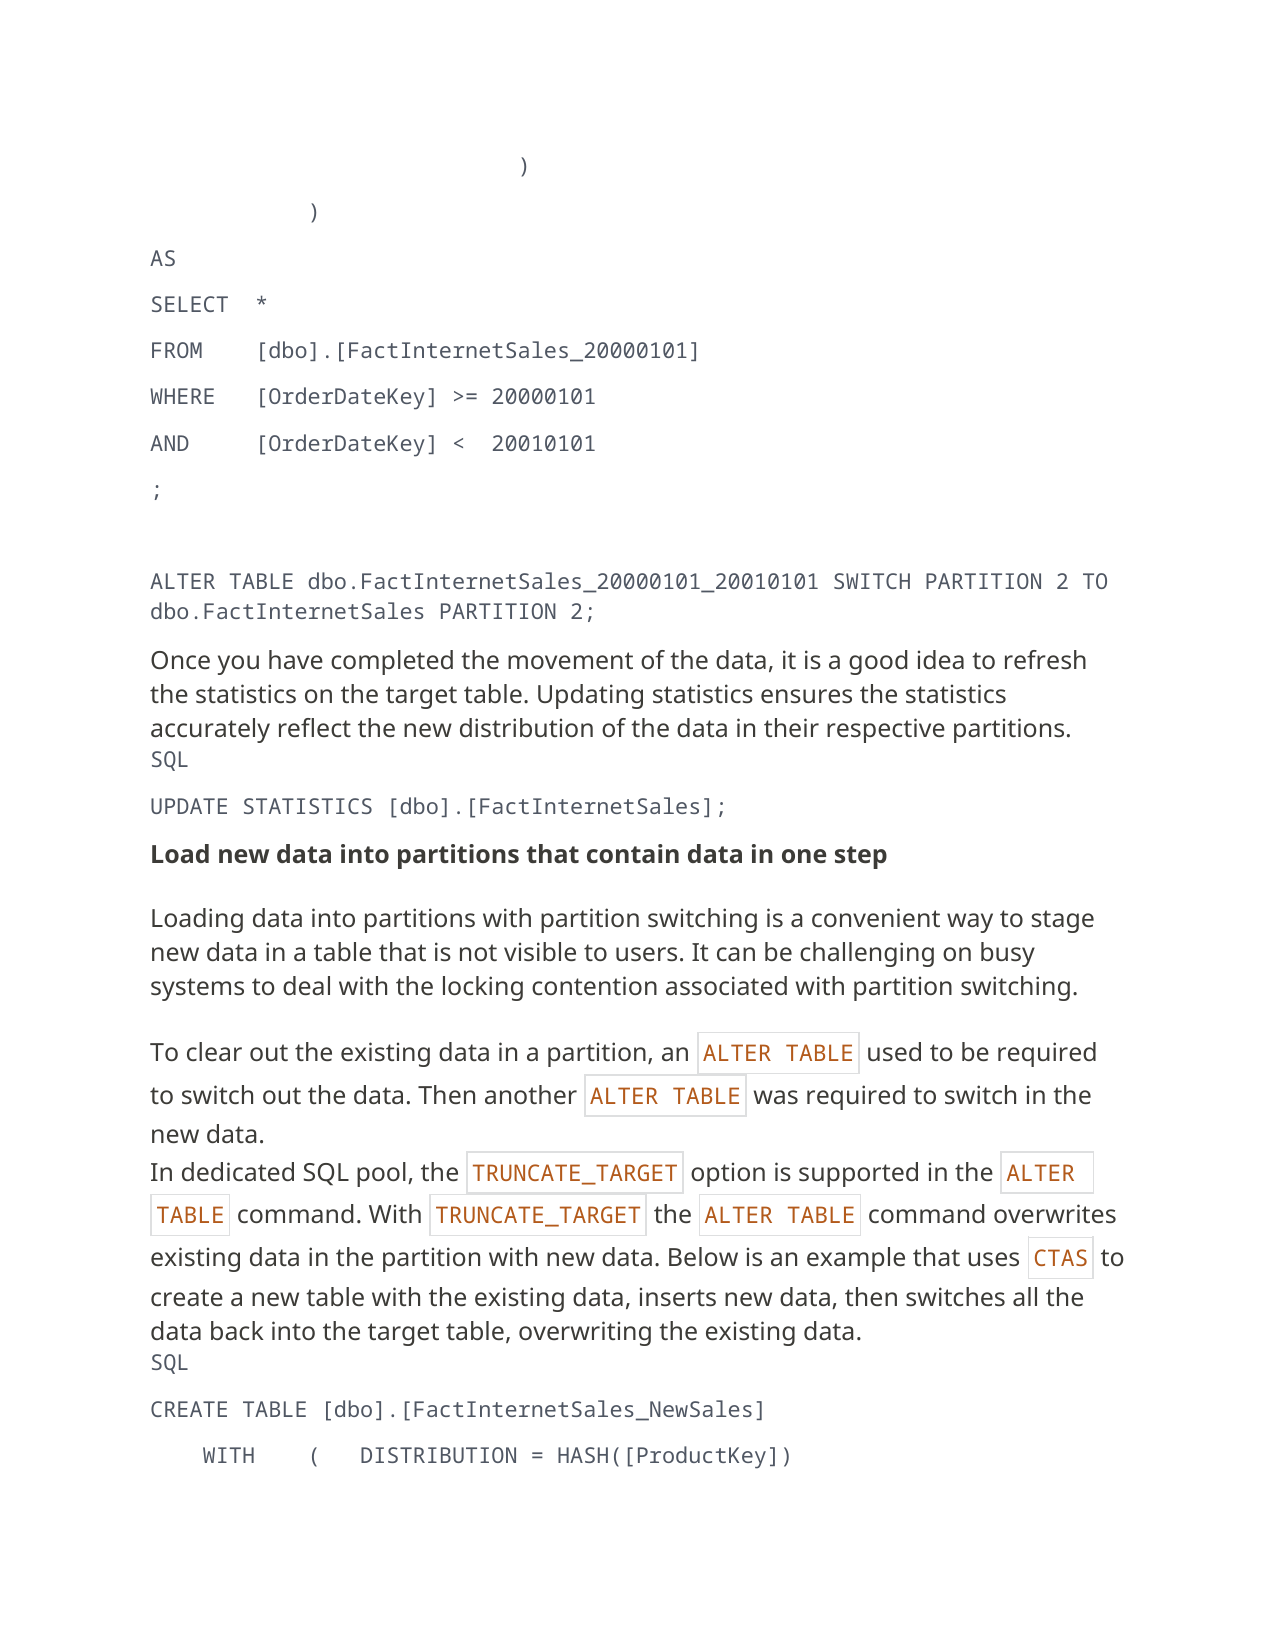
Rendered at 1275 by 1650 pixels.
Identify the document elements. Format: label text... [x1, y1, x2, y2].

text Once you have completed the movement of the data, it is a good idea to refresh the statistics on the target table. Updating statistics ensures the statistics accurately reflect the new distribution of the data in their respective partitions. [150, 642, 1125, 744]
text WITH ( DISTRIBUTION = HASH([ProductKey]) [150, 1440, 1125, 1469]
text In dedicated SQL pool, the TRUNCATE_TARGET option is supported in the ALTER TABLE command. With TRUNCATE_TARGET the ALTER TABLE command overwrites existing data in the partition with new data. Below is an example that uses CTAS to create a new table with the existing data, inserts new data, then switches all the data back into the target table, overwriting the existing data. [150, 1151, 1125, 1347]
text Loading data into partitions with partition switching is a convenient way to stage new data in a table that is not visible to users. It can be challenging on busy systems to deal with the locking contention associated with partition switching. [150, 900, 1125, 1002]
text CREATE TABLE [dbo].[FactInternetSales_NewSales] [150, 1393, 1125, 1423]
text Load new data into partitions that contain data in one step [150, 837, 1125, 871]
text FROM [dbo].[FactInternetSales_20000101] [150, 335, 1125, 365]
text SQL [150, 1347, 1125, 1377]
text ; [150, 474, 1125, 503]
text ) [150, 196, 1125, 226]
text To clear out the existing data in a partition, an ALTER TABLE used to be required to switch out the data. Then another ALTER TABLE was required to switch in the new data. [150, 1032, 1125, 1151]
text SQL [150, 744, 1125, 774]
text AS [150, 242, 1125, 272]
text ALTER TABLE dbo.FactInternetSales_20000101_20010101 SWITCH PARTITION 2 TO dbo.FactInternetSales PARTITION 2; [150, 566, 1125, 626]
text SELECT * [150, 289, 1125, 318]
text AND [OrderDateKey] < 20010101 [150, 427, 1125, 457]
text WHERE [OrderDateKey] >= 20000101 [150, 381, 1125, 411]
text UPDATE STATISTICS [dbo].[FactInternetSales]; [150, 791, 1125, 821]
text ) [150, 150, 1125, 180]
